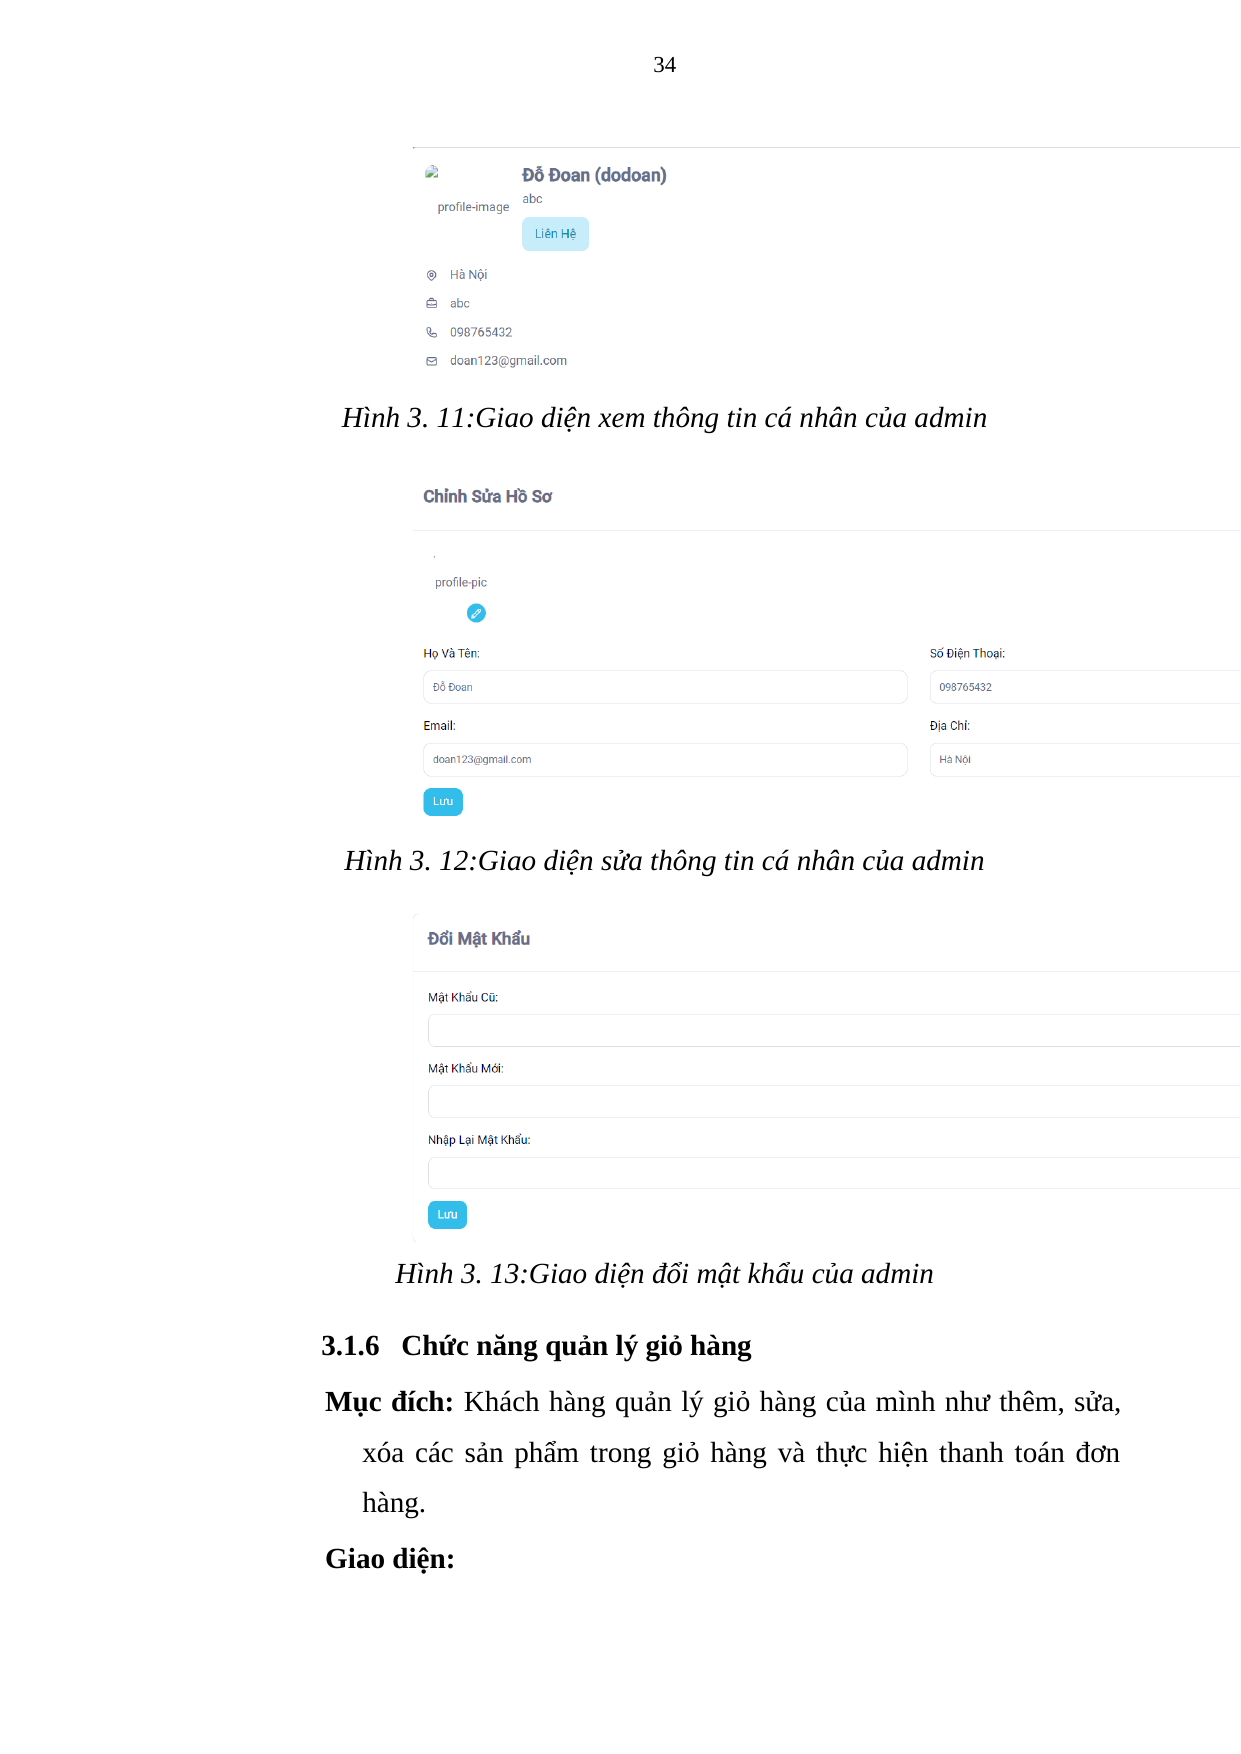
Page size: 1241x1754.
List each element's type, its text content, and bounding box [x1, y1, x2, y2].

text Hình 3. 13:Giao diện đổi mật khẩu của admin [207, 1257, 1122, 1290]
picture [412, 147, 1241, 385]
text Hình 3. 11:Giao diện xem thông tin cá nhân của admin [207, 400, 1122, 434]
list Mục đích: Khách hàng quản lý giỏ hàng của mình như thêm, sửa, xóa các sản phẩm trong giỏ hàng và thực hiện thanh toán đơn hàng. [325, 1384, 1122, 1518]
subtitle 3.1.6 Chức năng quản lý giỏ hàng [246, 1328, 1122, 1361]
list Giao diện: [325, 1542, 1122, 1575]
picture [412, 471, 1241, 828]
picture [412, 914, 1241, 1242]
text Hình 3. 12:Giao diện sửa thông tin cá nhân của admin [207, 843, 1122, 876]
